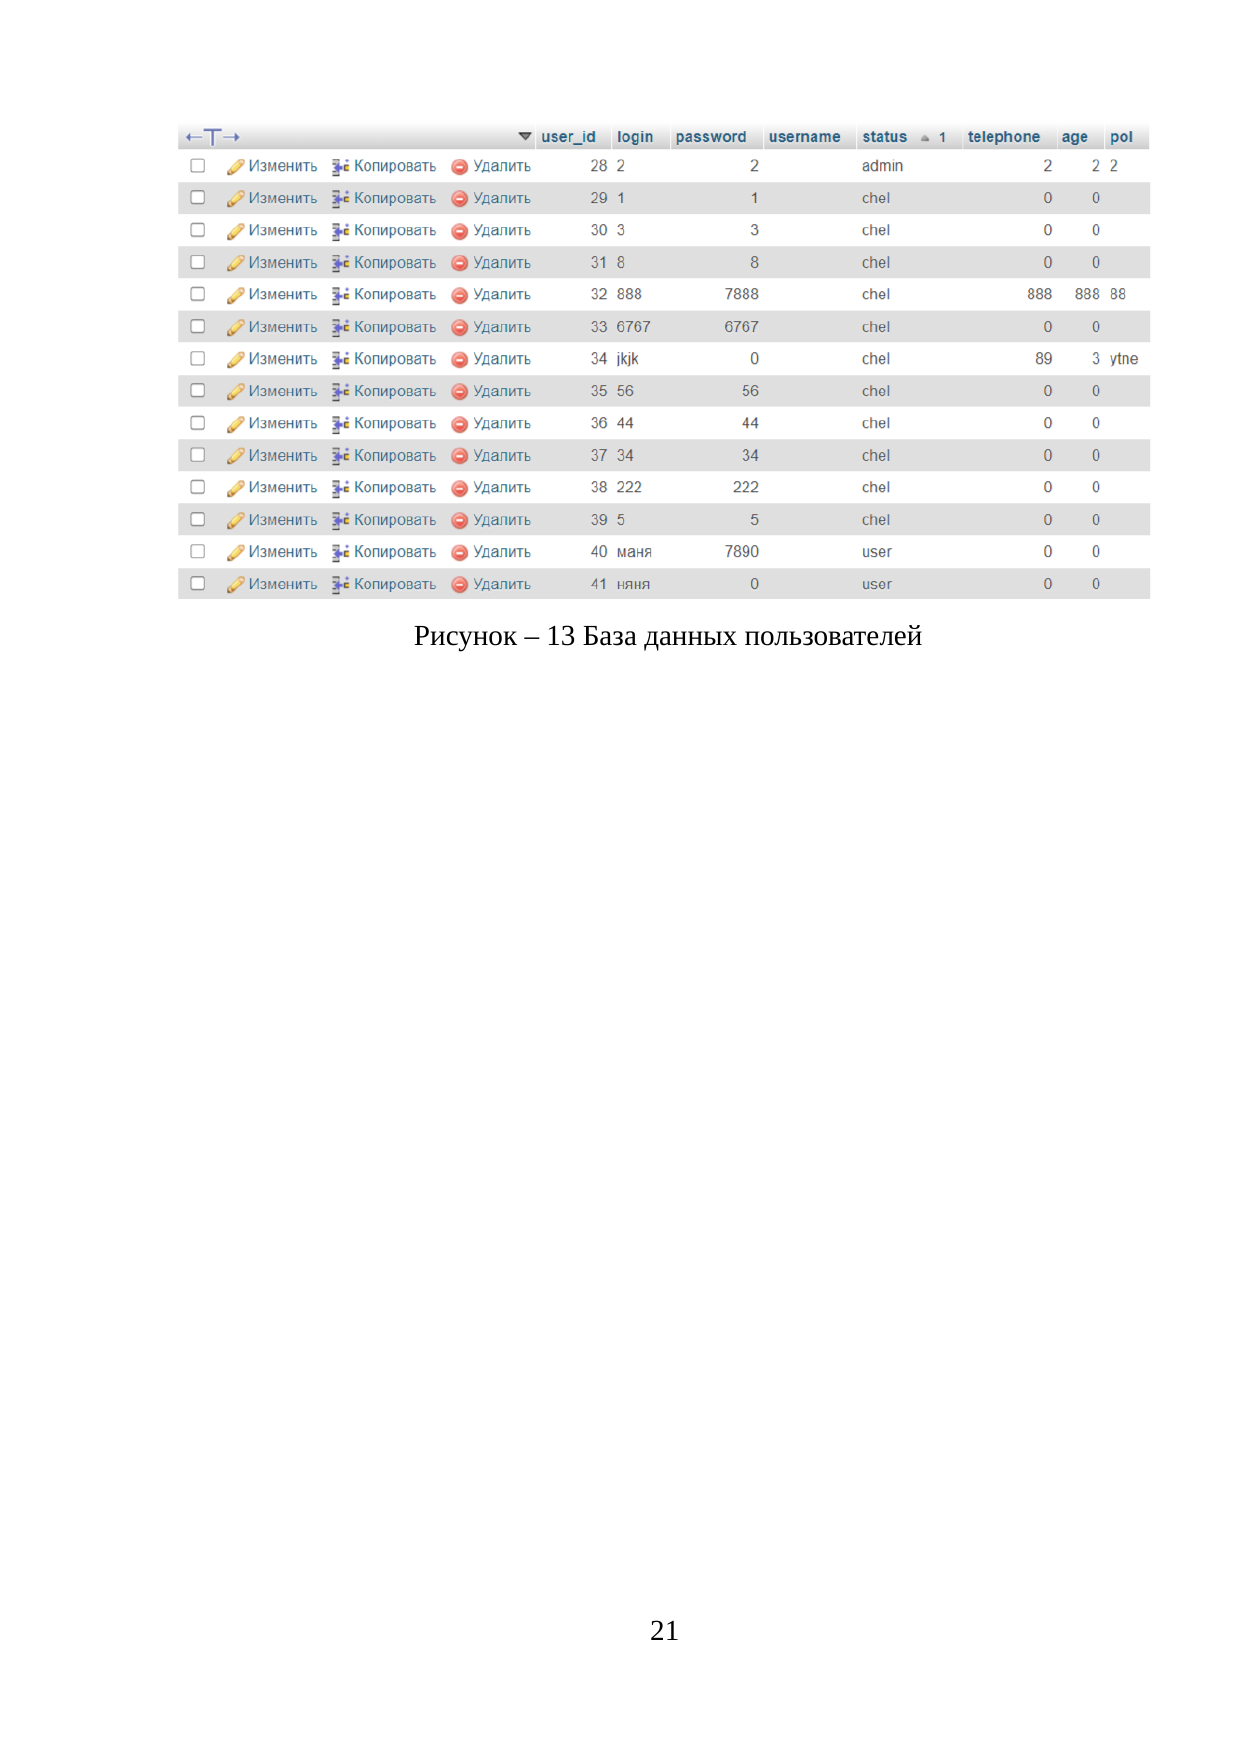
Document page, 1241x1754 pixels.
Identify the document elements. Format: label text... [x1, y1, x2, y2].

text Рисунок – 13 База данных пользователей [177, 618, 1152, 651]
picture [177, 118, 1152, 599]
